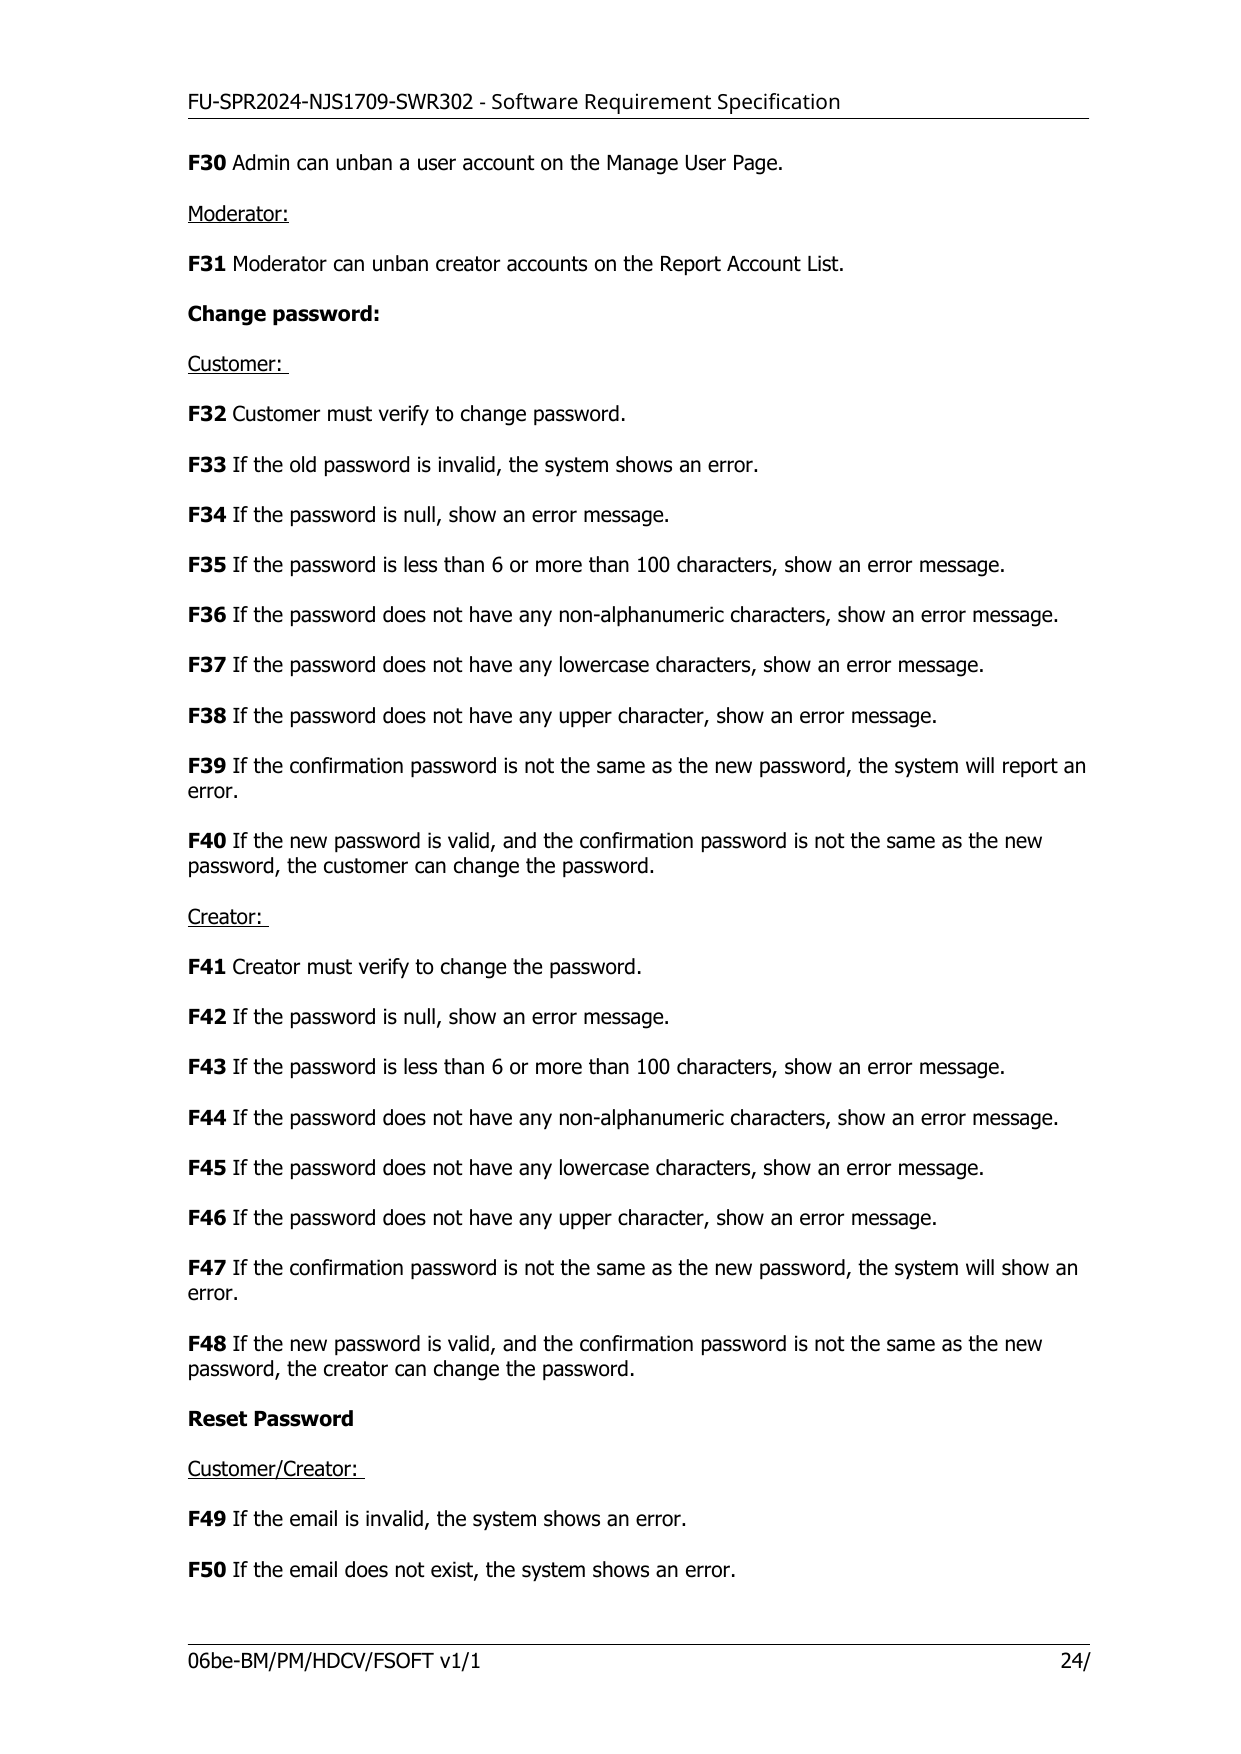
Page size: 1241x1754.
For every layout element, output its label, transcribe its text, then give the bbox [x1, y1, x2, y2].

text F50 If the email does not exist, the system shows an error. [188, 1556, 1090, 1581]
text F47 If the confirmation password is not the same as the new password, the system will show an error. [188, 1255, 1090, 1305]
text F43 If the password is less than 6 or more than 100 characters, show an error message. [188, 1054, 1090, 1079]
text F35 If the password is less than 6 or more than 100 characters, show an error message. [188, 552, 1090, 577]
text F39 If the confirmation password is not the same as the new password, the system will report an error. [188, 752, 1090, 803]
text F45 If the password does not have any lowercase characters, show an error message. [188, 1154, 1090, 1179]
text F31 Moderator can unban creator accounts on the Report Account List. [188, 250, 1090, 276]
text Reset Password [188, 1406, 1090, 1431]
text F38 If the password does not have any upper character, show an error message. [188, 702, 1090, 727]
text F33 If the old password is invalid, the system shows an error. [188, 451, 1090, 476]
text F34 If the password is null, show an error message. [188, 501, 1090, 527]
text F42 If the password is null, show an error message. [188, 1004, 1090, 1029]
text F40 If the new password is valid, and the confirmation password is not the same as the new password, the customer can change the password. [188, 828, 1090, 878]
text F46 If the password does not have any upper character, show an error message. [188, 1204, 1090, 1230]
text F36 If the password does not have any non-alphanumeric characters, show an error message. [188, 602, 1090, 627]
text F41 Creator must verify to change the password. [188, 953, 1090, 979]
text Change password: [188, 301, 1090, 326]
text F37 If the password does not have any lowercase characters, show an error message. [188, 652, 1090, 677]
text Customer/Creator: [188, 1456, 1090, 1481]
text Moderator: [188, 200, 1090, 225]
text F49 If the email is invalid, the system shows an error. [188, 1506, 1090, 1531]
text F48 If the new password is valid, and the confirmation password is not the same as the new password, the creator can change the password. [188, 1330, 1090, 1381]
text F30 Admin can unban a user account on the Manage User Page. [188, 150, 1090, 175]
text Customer: [188, 351, 1090, 376]
text Creator: [188, 903, 1090, 928]
text F32 Customer must verify to change password. [188, 401, 1090, 426]
text F44 If the password does not have any non-alphanumeric characters, show an error message. [188, 1104, 1090, 1129]
